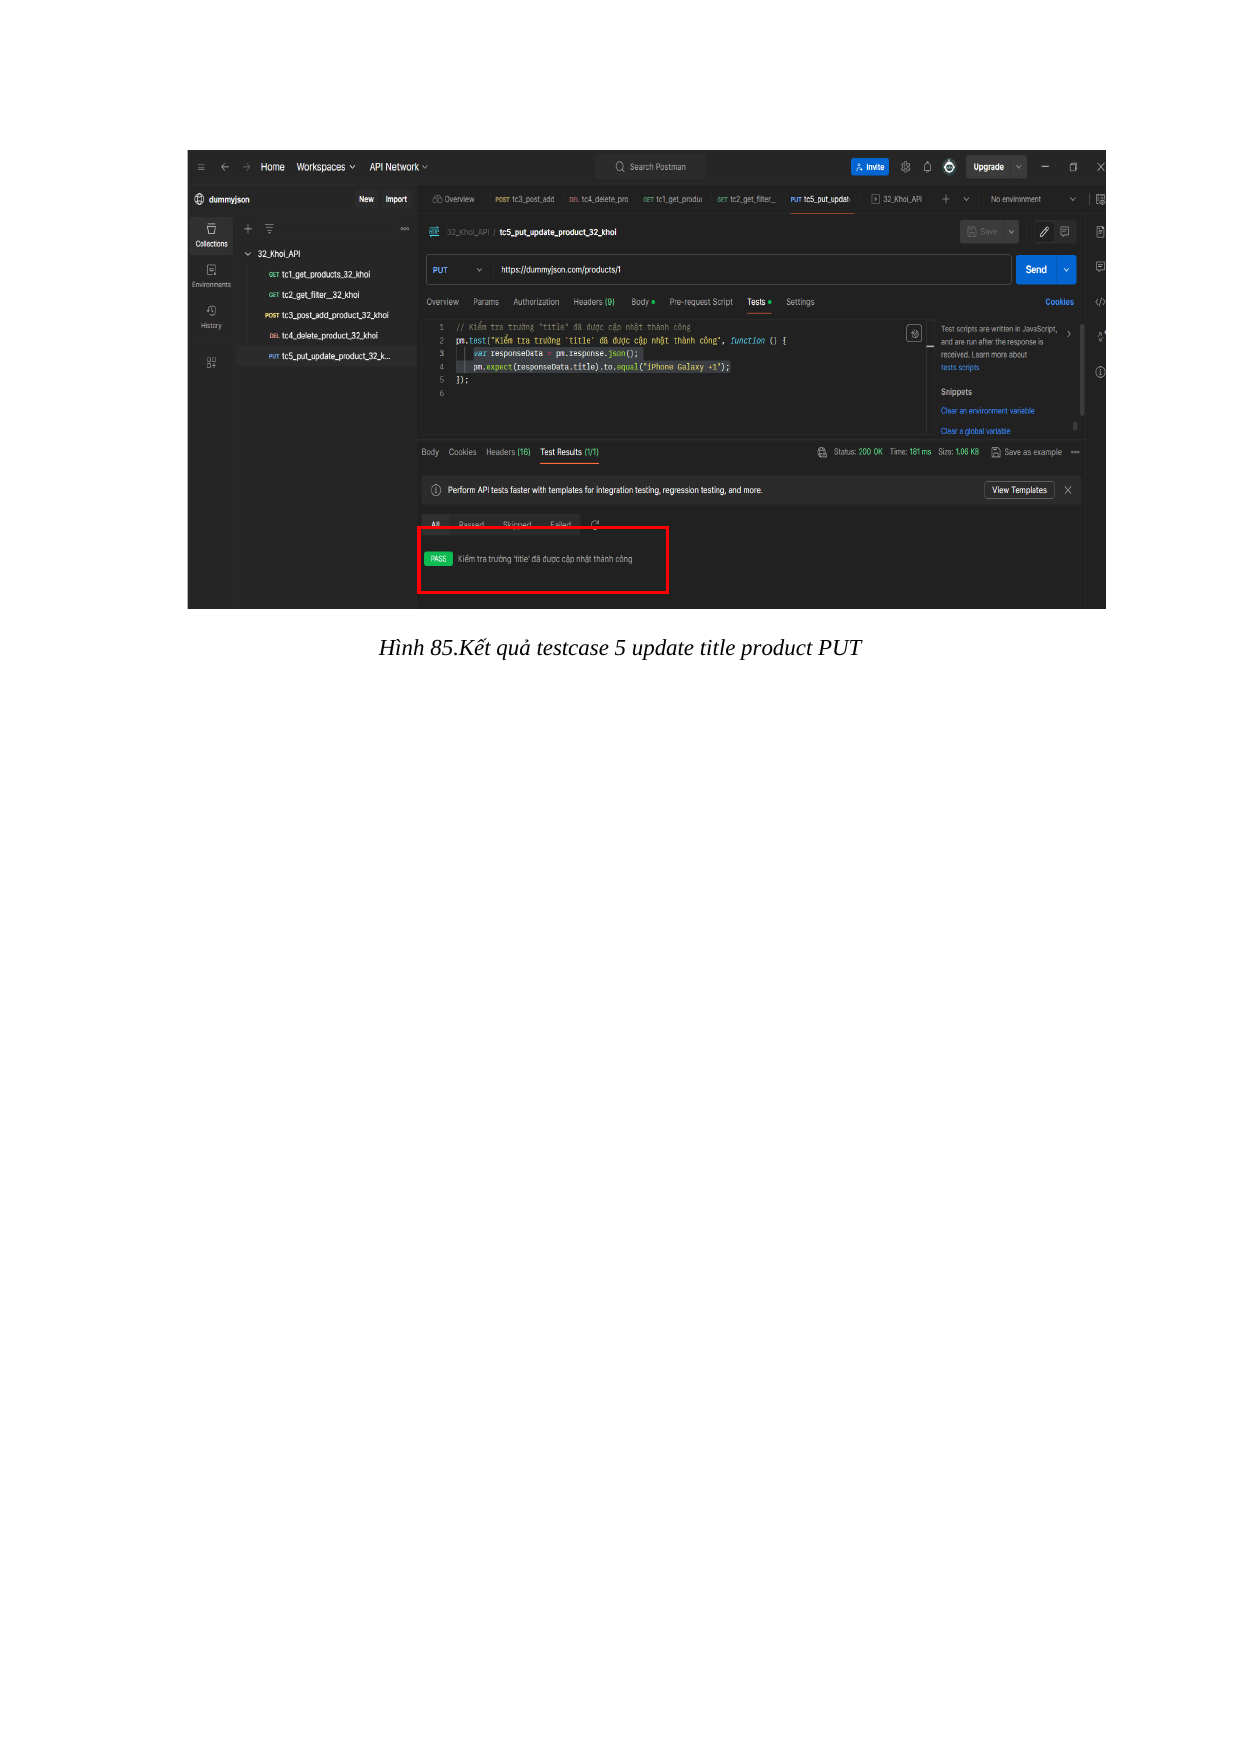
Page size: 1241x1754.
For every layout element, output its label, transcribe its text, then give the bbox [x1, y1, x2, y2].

list Hình 85.Kết quả testcase 5 update title product PUT [187, 634, 1053, 661]
picture [187, 150, 1106, 609]
